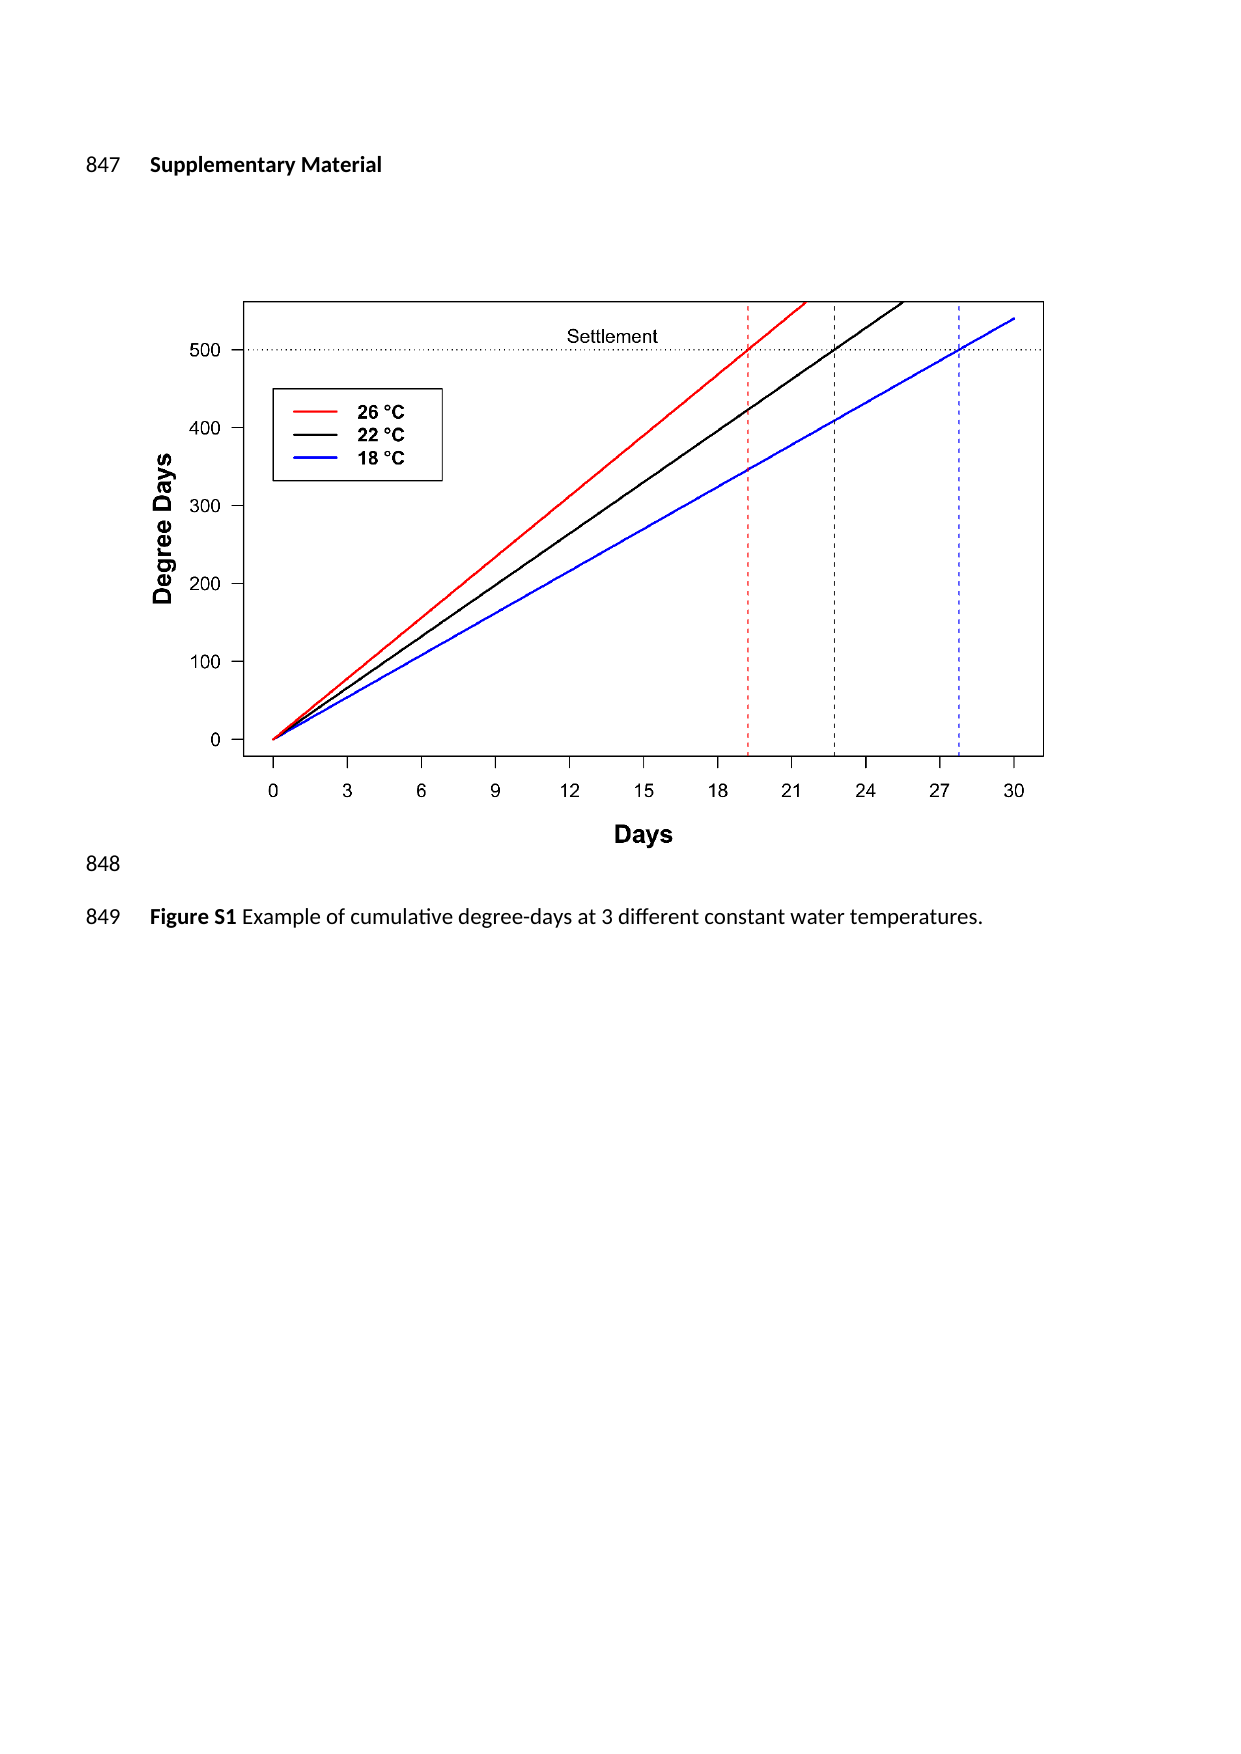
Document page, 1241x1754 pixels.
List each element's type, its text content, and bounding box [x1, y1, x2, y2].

text Supplementary Material [150, 150, 1090, 178]
text Figure S1 Example of cumulative degree-days at 3 different constant water temperatures. [150, 902, 1090, 930]
picture [150, 208, 1091, 872]
